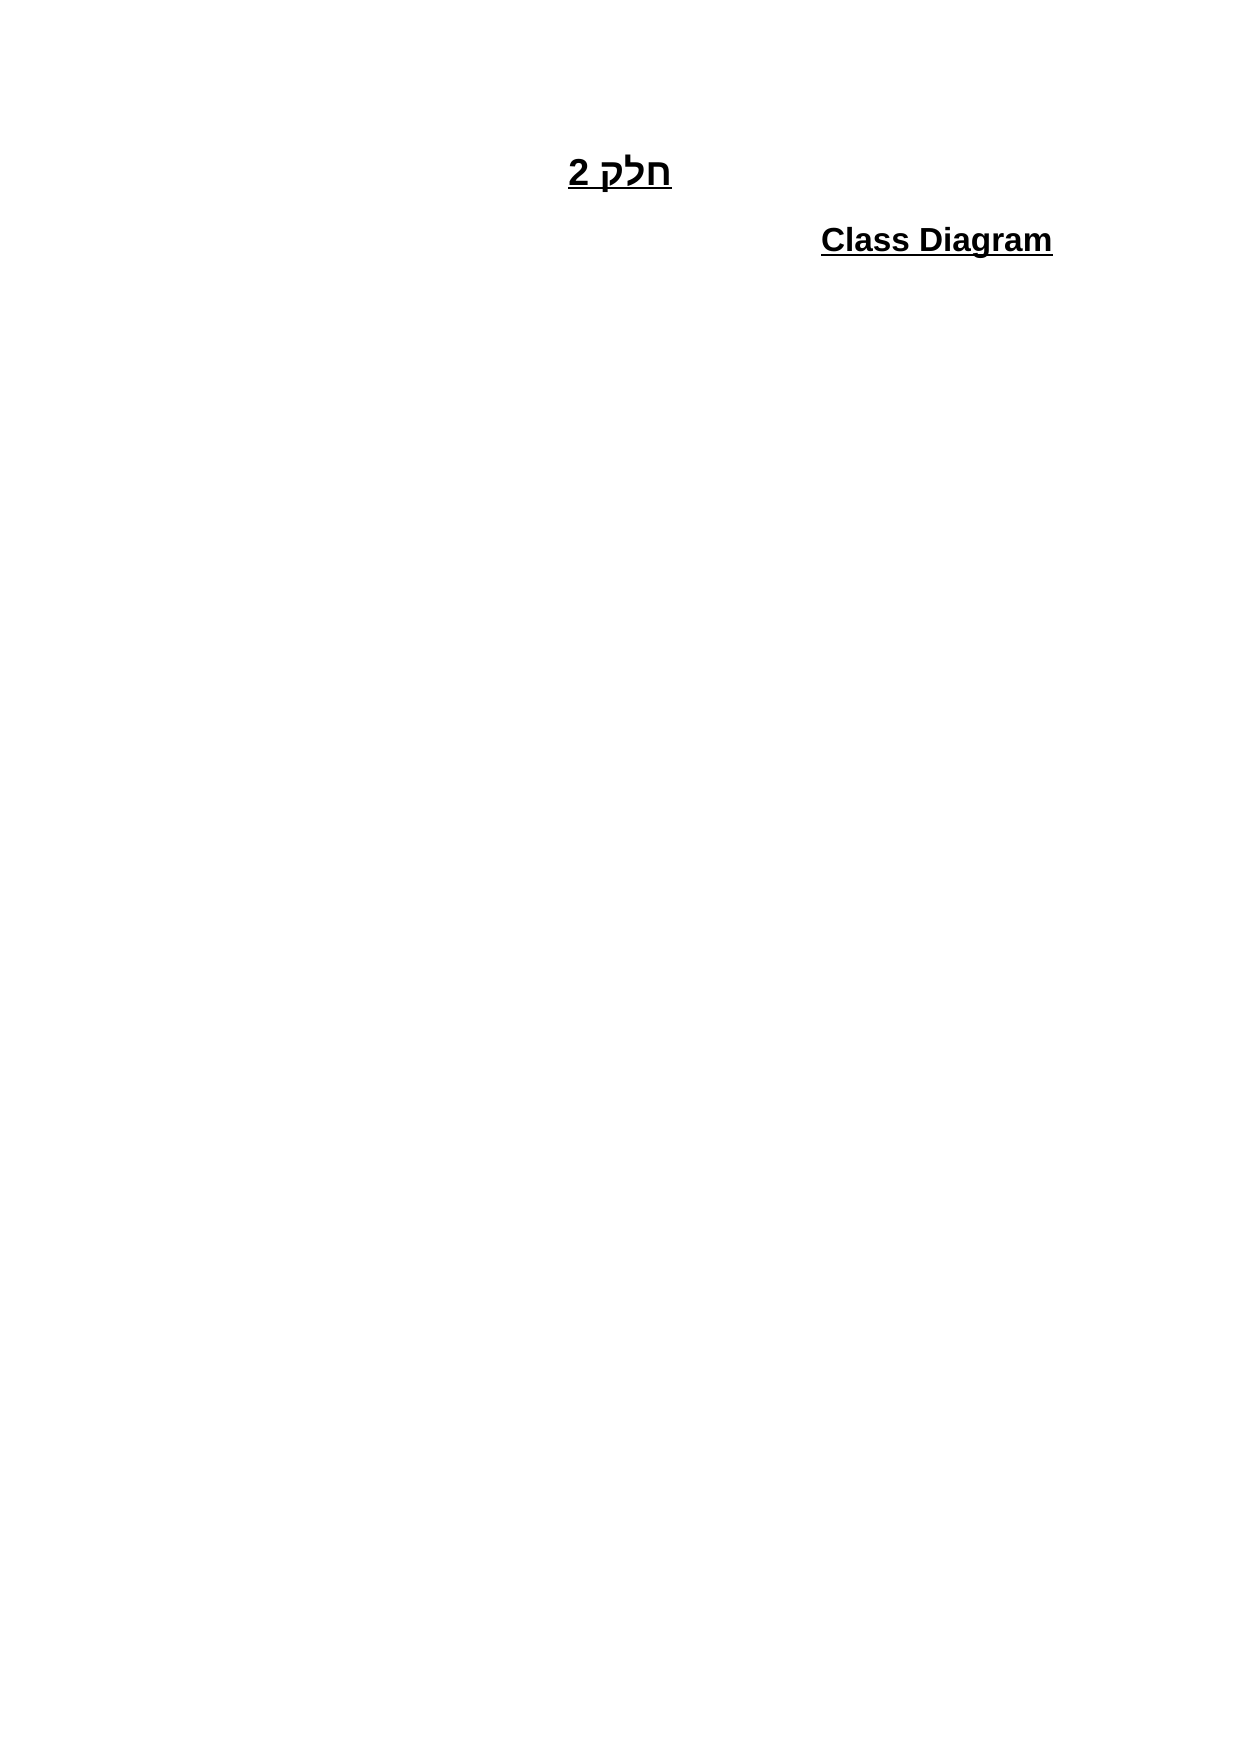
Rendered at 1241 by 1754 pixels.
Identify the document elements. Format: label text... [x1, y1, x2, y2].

text חלק 2 [187, 150, 1053, 193]
text Class Diagram [187, 220, 1053, 259]
